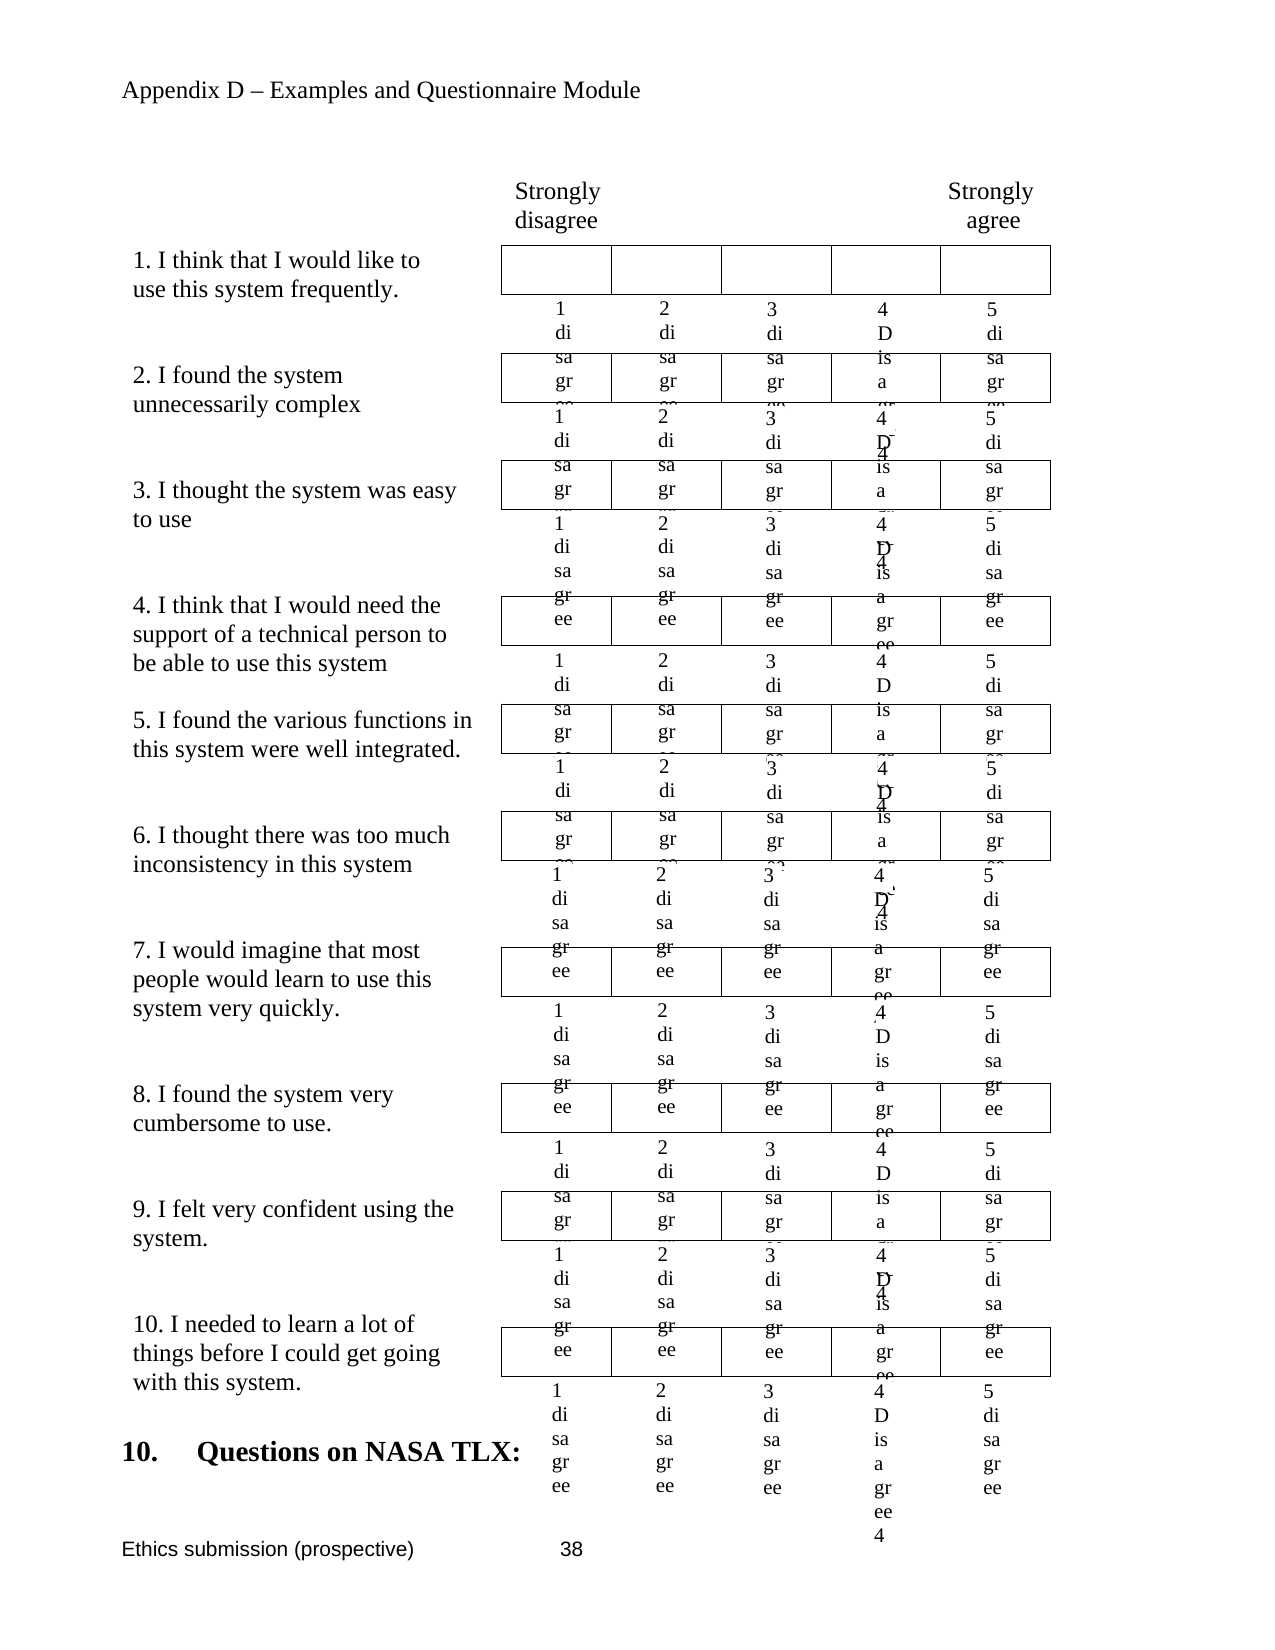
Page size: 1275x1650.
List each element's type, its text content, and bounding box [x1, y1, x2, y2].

text 10. Questions on NASA TLX: [121, 1434, 1153, 1468]
table_header [490, 159, 1062, 1434]
